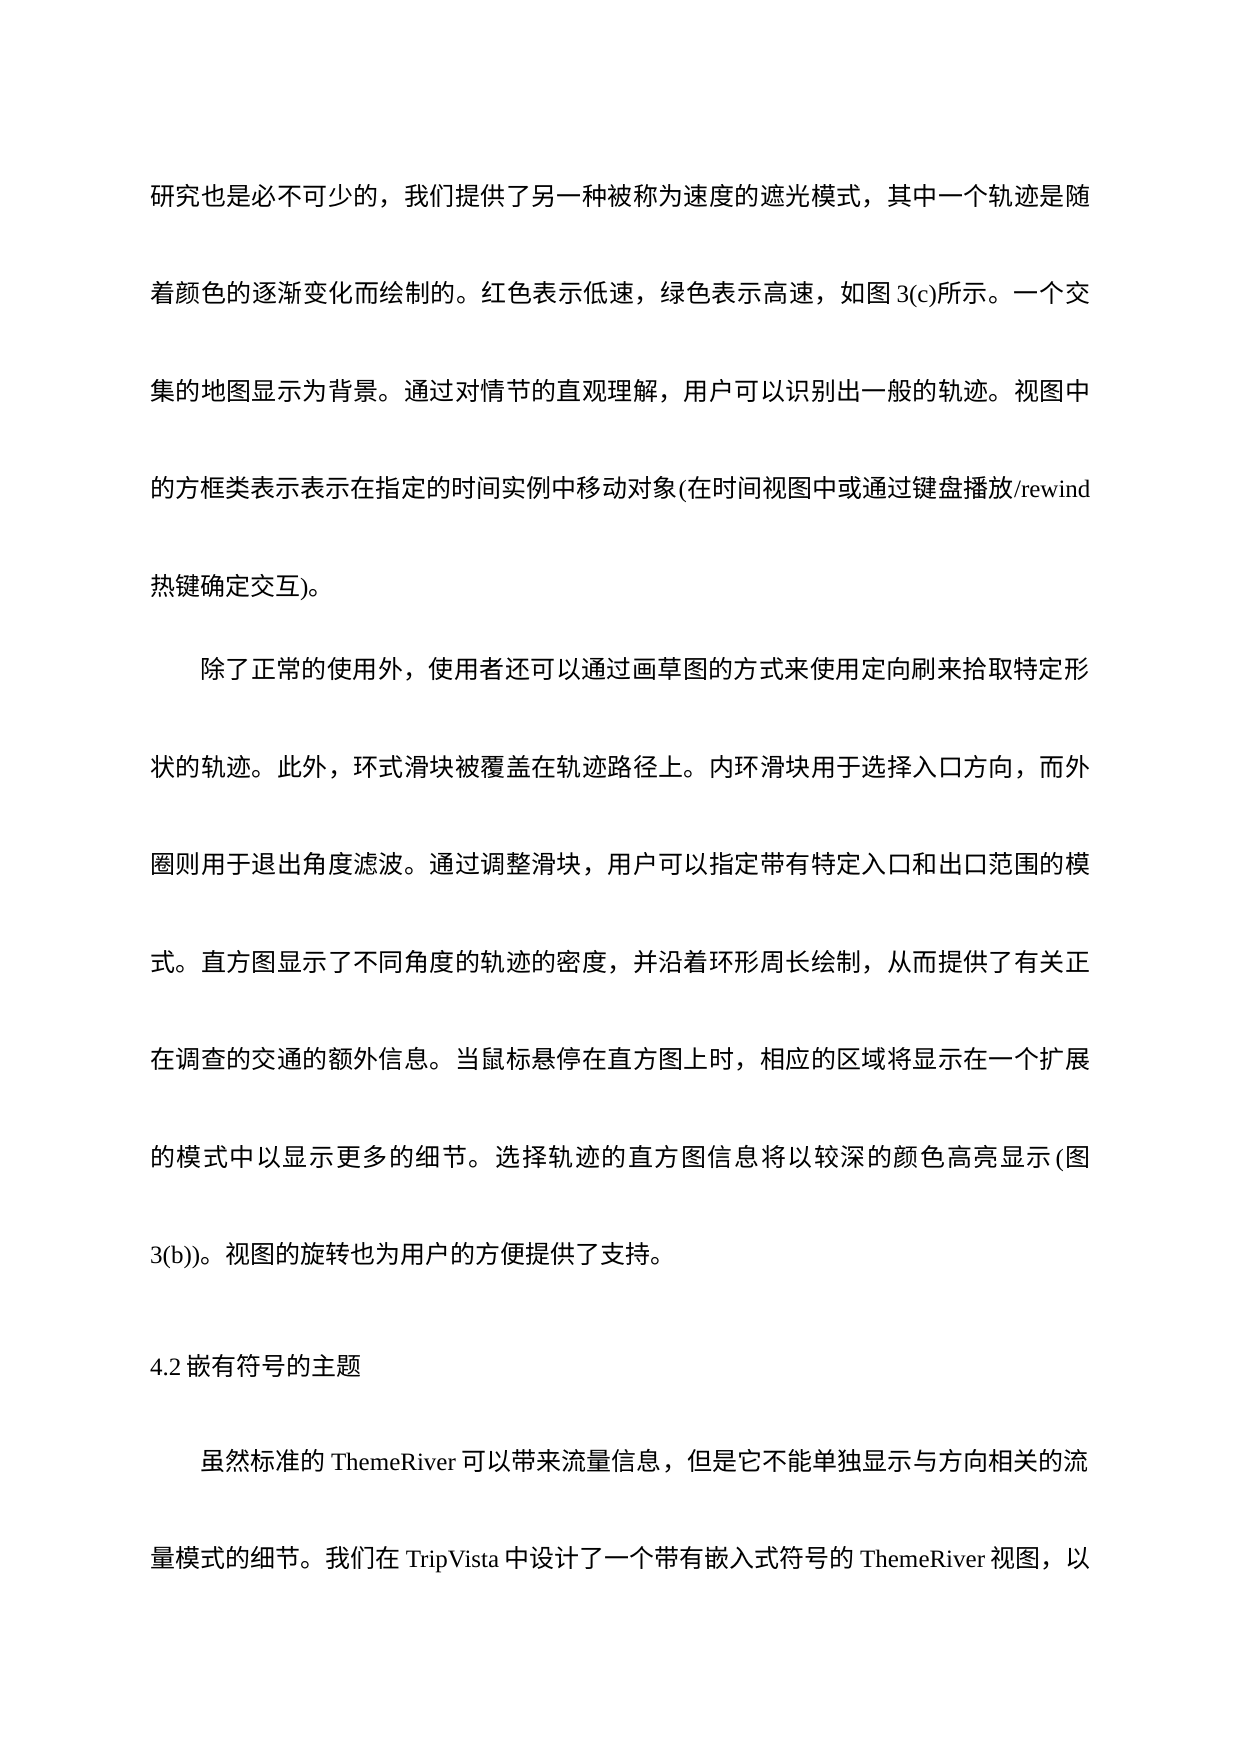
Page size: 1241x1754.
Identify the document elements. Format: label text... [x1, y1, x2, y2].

text 4.2嵌有符号的主题 [150, 1332, 1090, 1397]
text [150, 162, 1090, 617]
text 除了正常的使用外，使用者还可以通过画草图的方式来使用定向刷来拾取特定形状的轨迹。此外，环式滑块被覆盖在轨迹路径上。内环滑块用于选择入口方向，而外圈则用于退出角度滤波。通过调整滑块，用户可以指定带有特定入口和出口范围的模式。直方图显示了不同角度的轨迹的密度，并沿着环形周长绘制，从而提供了有关正在调查的交通的额外信息。当鼠标悬停在直方图上时，相应的区域将显示在一个扩展的模式中以显示更多的细节。选择轨迹的直方图信息将以较深的颜色高亮显示(图3(b))。视图的旋转也为用户的方便提供了支持。 [150, 635, 1090, 1285]
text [150, 1427, 1090, 1589]
